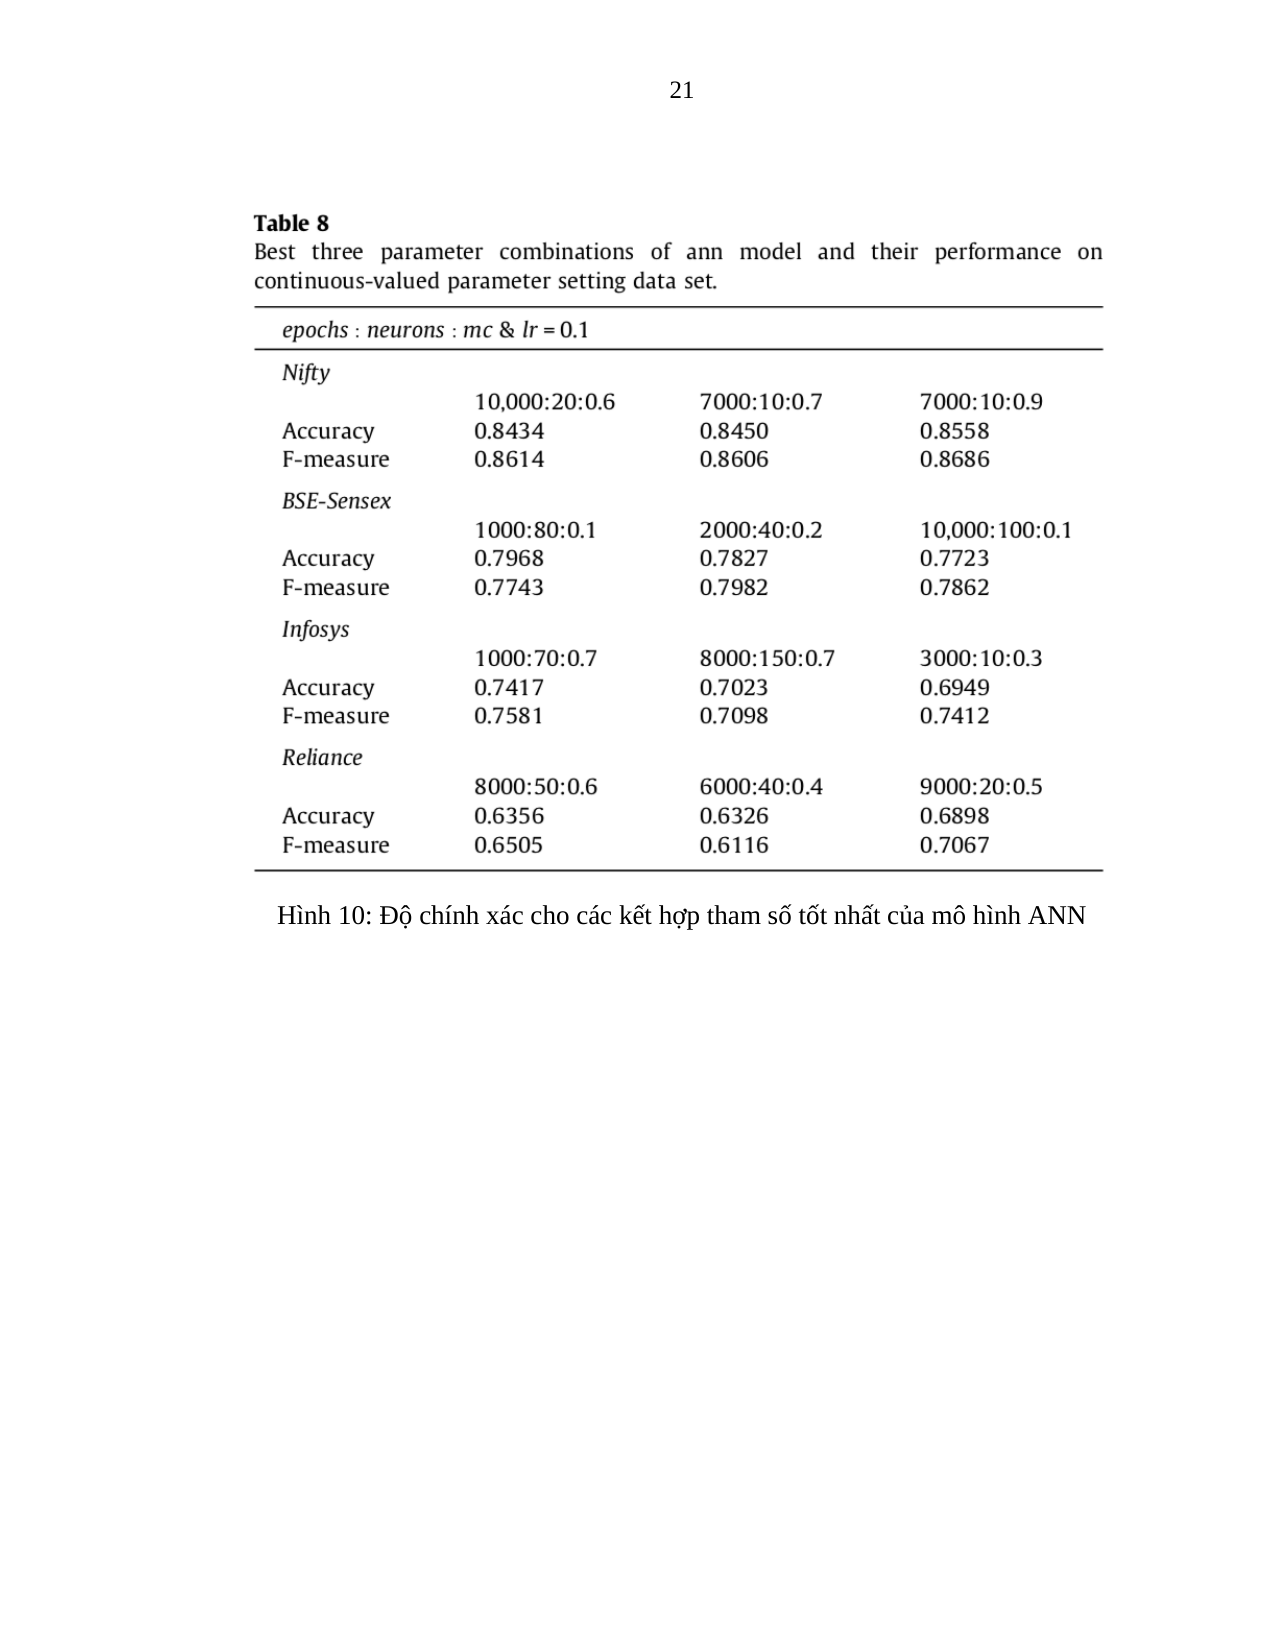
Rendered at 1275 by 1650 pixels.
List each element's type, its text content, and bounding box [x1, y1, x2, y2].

text Hình 10: Độ chính xác cho các kết hợp tham số tốt nhất của mô hình ANN [207, 899, 1157, 931]
picture [250, 206, 1114, 884]
